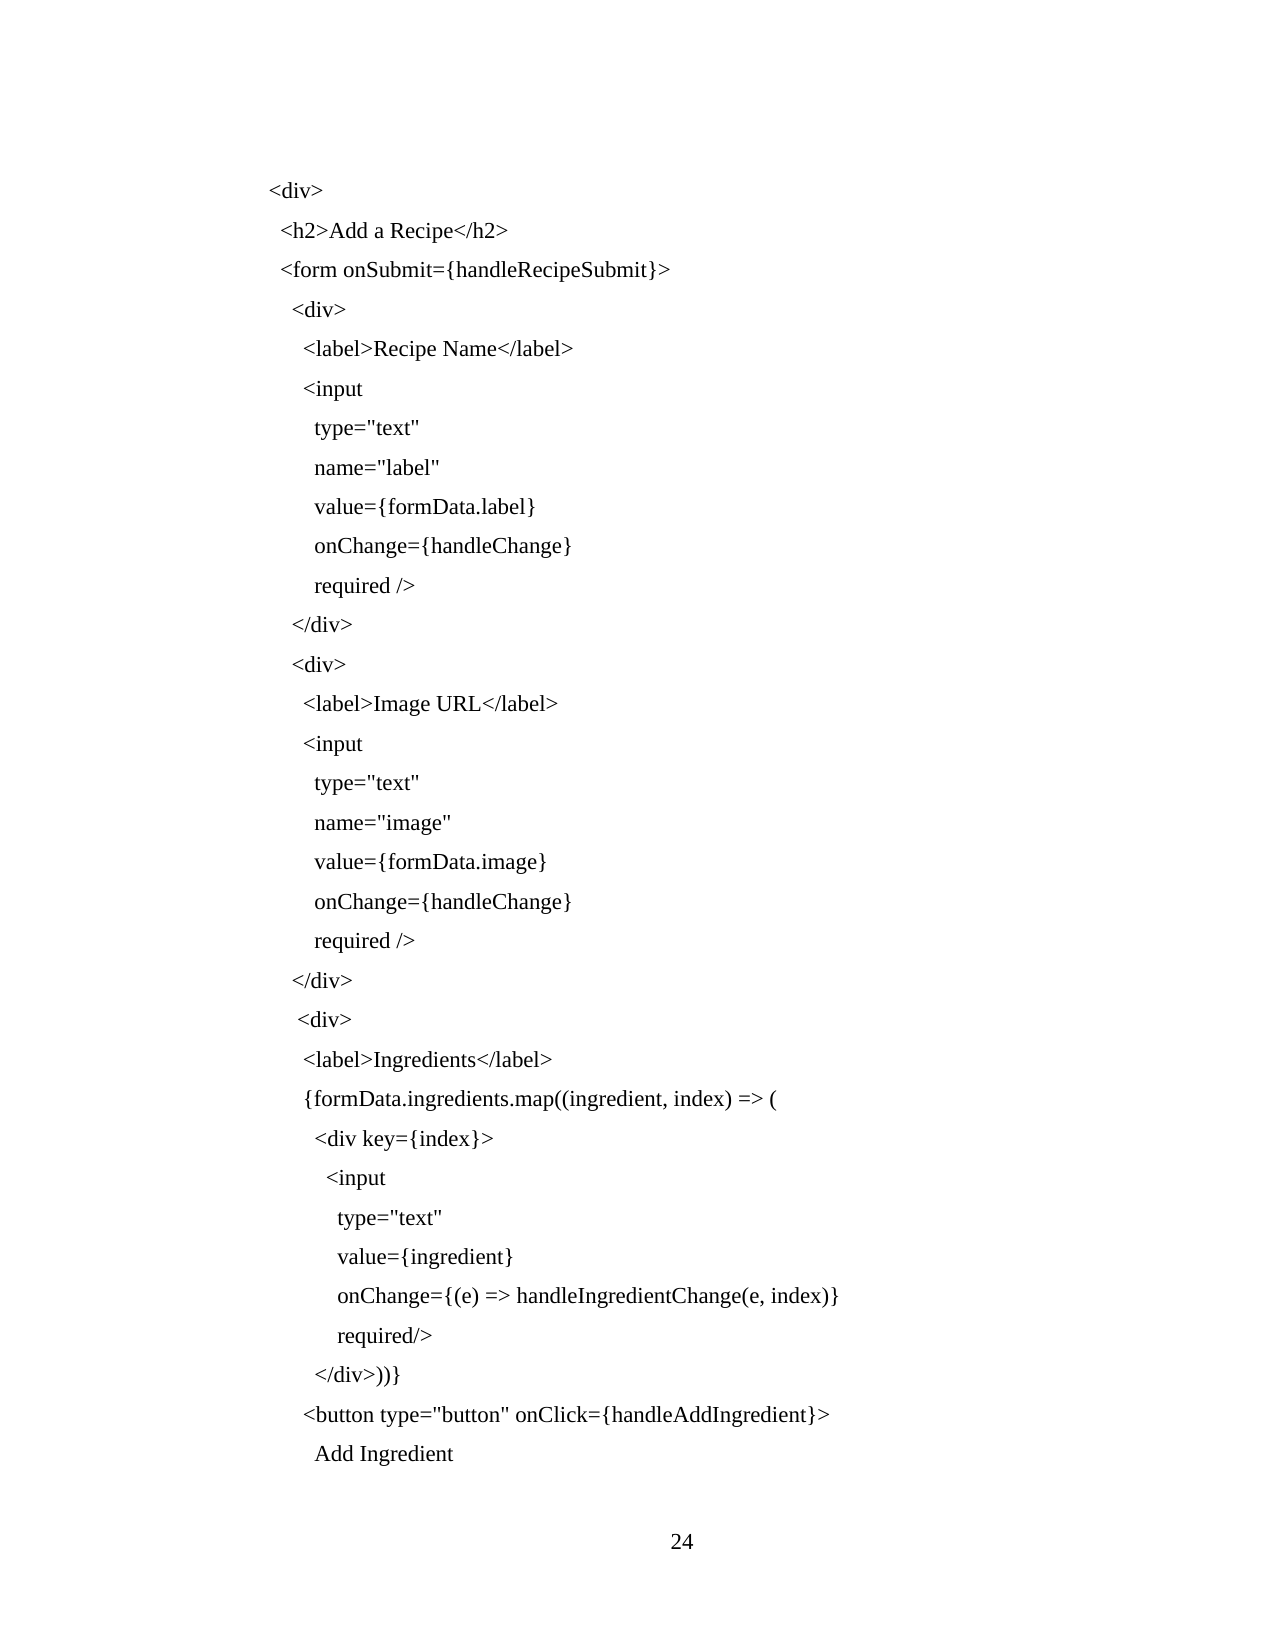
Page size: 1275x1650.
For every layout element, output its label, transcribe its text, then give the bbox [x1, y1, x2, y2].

text required /> [223, 927, 1157, 954]
text name="image" [223, 809, 1157, 835]
text <input [223, 1164, 1157, 1191]
text <button type="button" onClick={handleAddIngredient}> [223, 1401, 1157, 1427]
text Add Ingredient [223, 1441, 1157, 1467]
text <div> [223, 296, 1157, 322]
text required/> [223, 1322, 1157, 1348]
text </div> [223, 967, 1157, 993]
text value={formData.label} [223, 493, 1157, 519]
text type="text" [223, 769, 1157, 796]
text <h2>Add a Recipe</h2> [223, 217, 1157, 243]
text {formData.ingredients.map((ingredient, index) => ( [223, 1085, 1157, 1112]
text type="text" [223, 1204, 1157, 1230]
text <div> [223, 651, 1157, 677]
text required /> [223, 572, 1157, 598]
text </div>))} [223, 1362, 1157, 1388]
text <div key={index}> [223, 1125, 1157, 1151]
text onChange={handleChange} [223, 888, 1157, 914]
text value={ingredient} [223, 1243, 1157, 1269]
text <div> [223, 177, 1157, 203]
text <label>Image URL</label> [223, 690, 1157, 717]
text <label>Recipe Name</label> [223, 335, 1157, 361]
text <input [223, 374, 1157, 401]
text onChange={handleChange} [223, 532, 1157, 559]
text onChange={(e) => handleIngredientChange(e, index)} [223, 1283, 1157, 1309]
text </div> [223, 611, 1157, 638]
text type="text" [223, 414, 1157, 440]
text <form onSubmit={handleRecipeSubmit}> [223, 256, 1157, 282]
text <label>Ingredients</label> [223, 1046, 1157, 1072]
text value={formData.image} [223, 848, 1157, 875]
text name="label" [223, 453, 1157, 480]
text <input [223, 730, 1157, 756]
text <div> [223, 1006, 1157, 1033]
